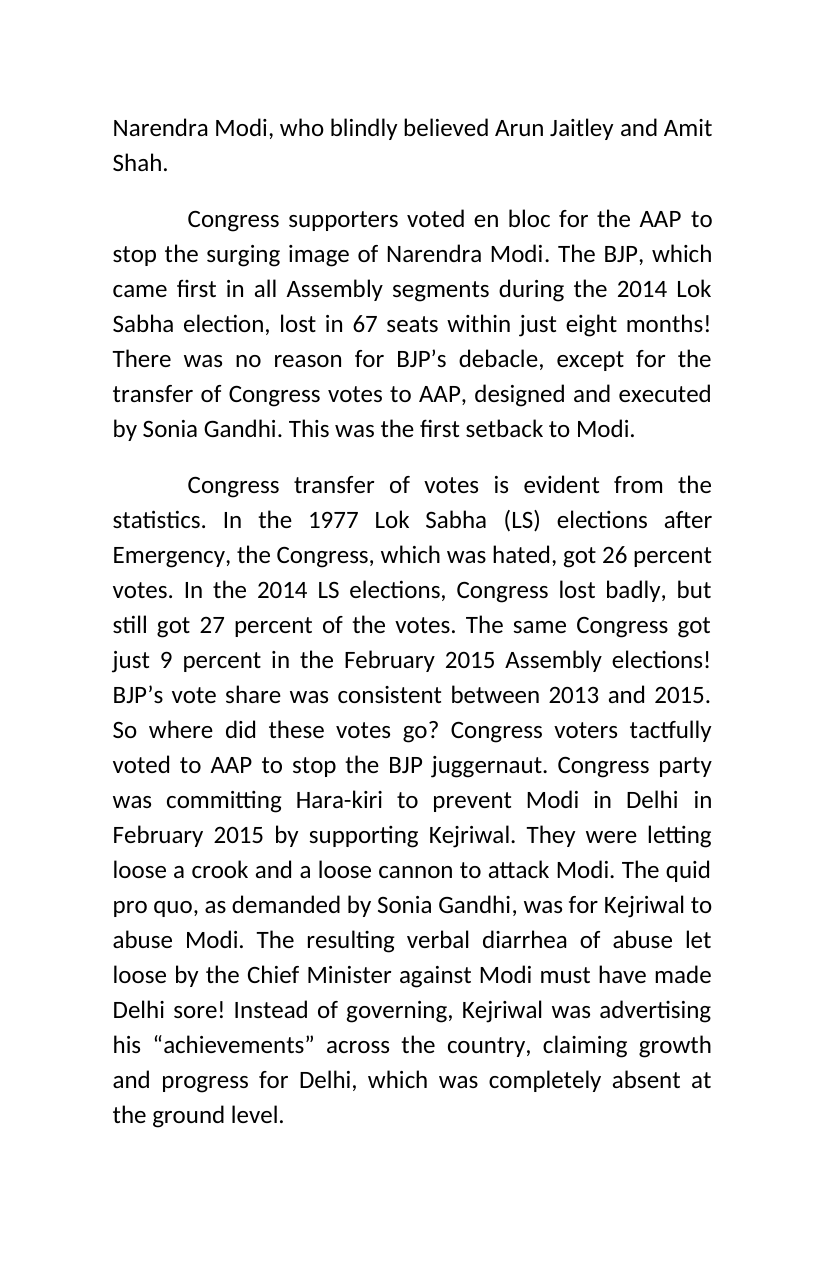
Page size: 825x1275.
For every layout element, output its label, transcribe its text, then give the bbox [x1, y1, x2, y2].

text Congress transfer of votes is evident from the statistics. In the 1977 Lok Sabha (LS) elections after Emergency, the Congress, which was hated, got 26 percent votes. In the 2014 LS elections, Congress lost badly, but still got 27 percent of the votes. The same Congress got just 9 percent in the February 2015 Assembly elections! BJP’s vote share was consistent between 2013 and 2015. So where did these votes go? Congress voters tactfully voted to AAP to stop the BJP juggernaut. Congress party was committing Hara-kiri to prevent Modi in Delhi in February 2015 by supporting Kejriwal. They were letting loose a crook and a loose cannon to attack Modi. The quid pro quo, as demanded by Sonia Gandhi, was for Kejriwal to abuse Modi. The resulting verbal diarrhea of abuse let loose by the Chief Minister against Modi must have made Delhi sore! Instead of governing, Kejriwal was advertising his “achievements” across the country, claiming growth and progress for Delhi, which was completely absent at the ground level. [112, 469, 712, 1130]
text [112, 112, 712, 178]
text Congress supporters voted en bloc for the AAP to stop the surging image of Narendra Modi. The BJP, which came first in all Assembly segments during the 2014 Lok Sabha election, lost in 67 seats within just eight months! There was no reason for BJP’s debacle, except for the transfer of Congress votes to AAP, designed and executed by Sonia Gandhi. This was the first setback to Modi. [112, 203, 712, 444]
